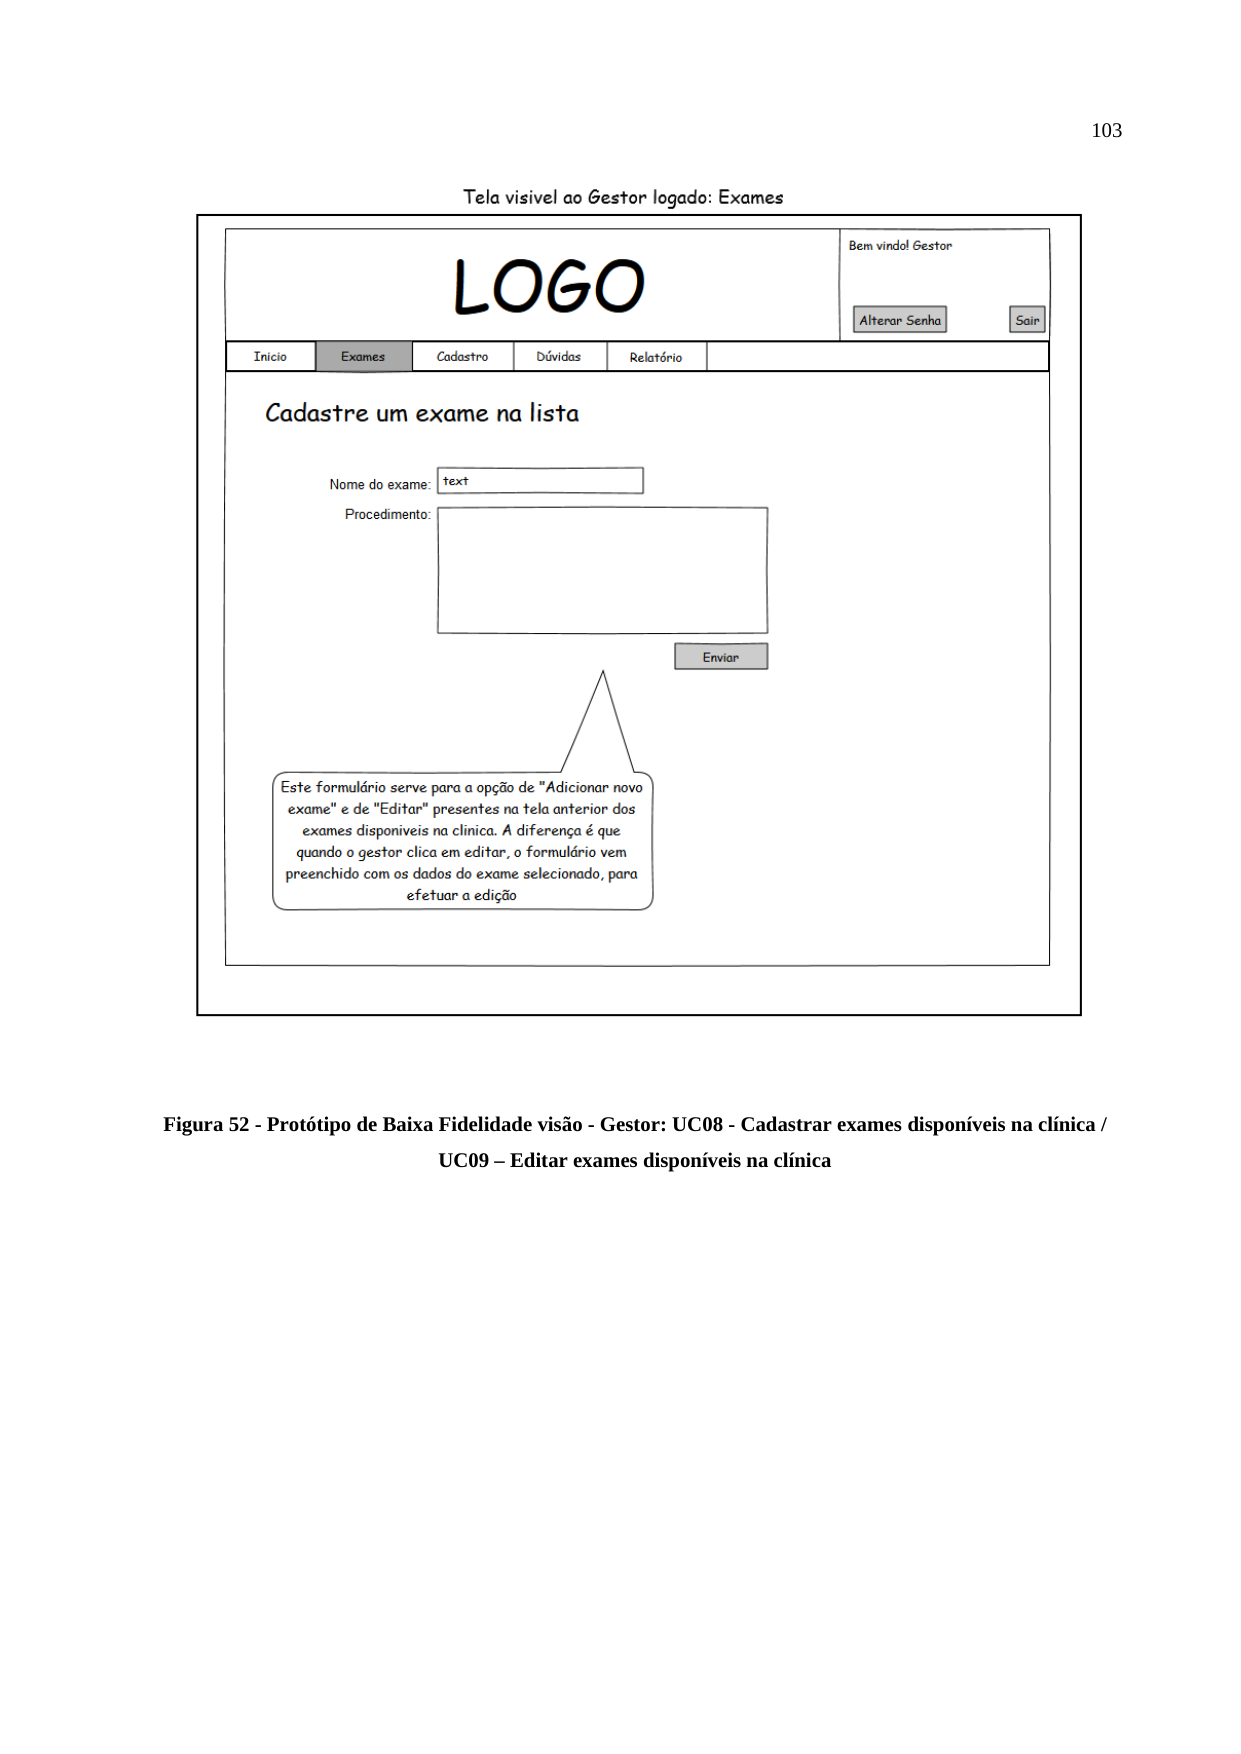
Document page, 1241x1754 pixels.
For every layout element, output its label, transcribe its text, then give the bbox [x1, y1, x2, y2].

picture [147, 177, 1122, 1085]
